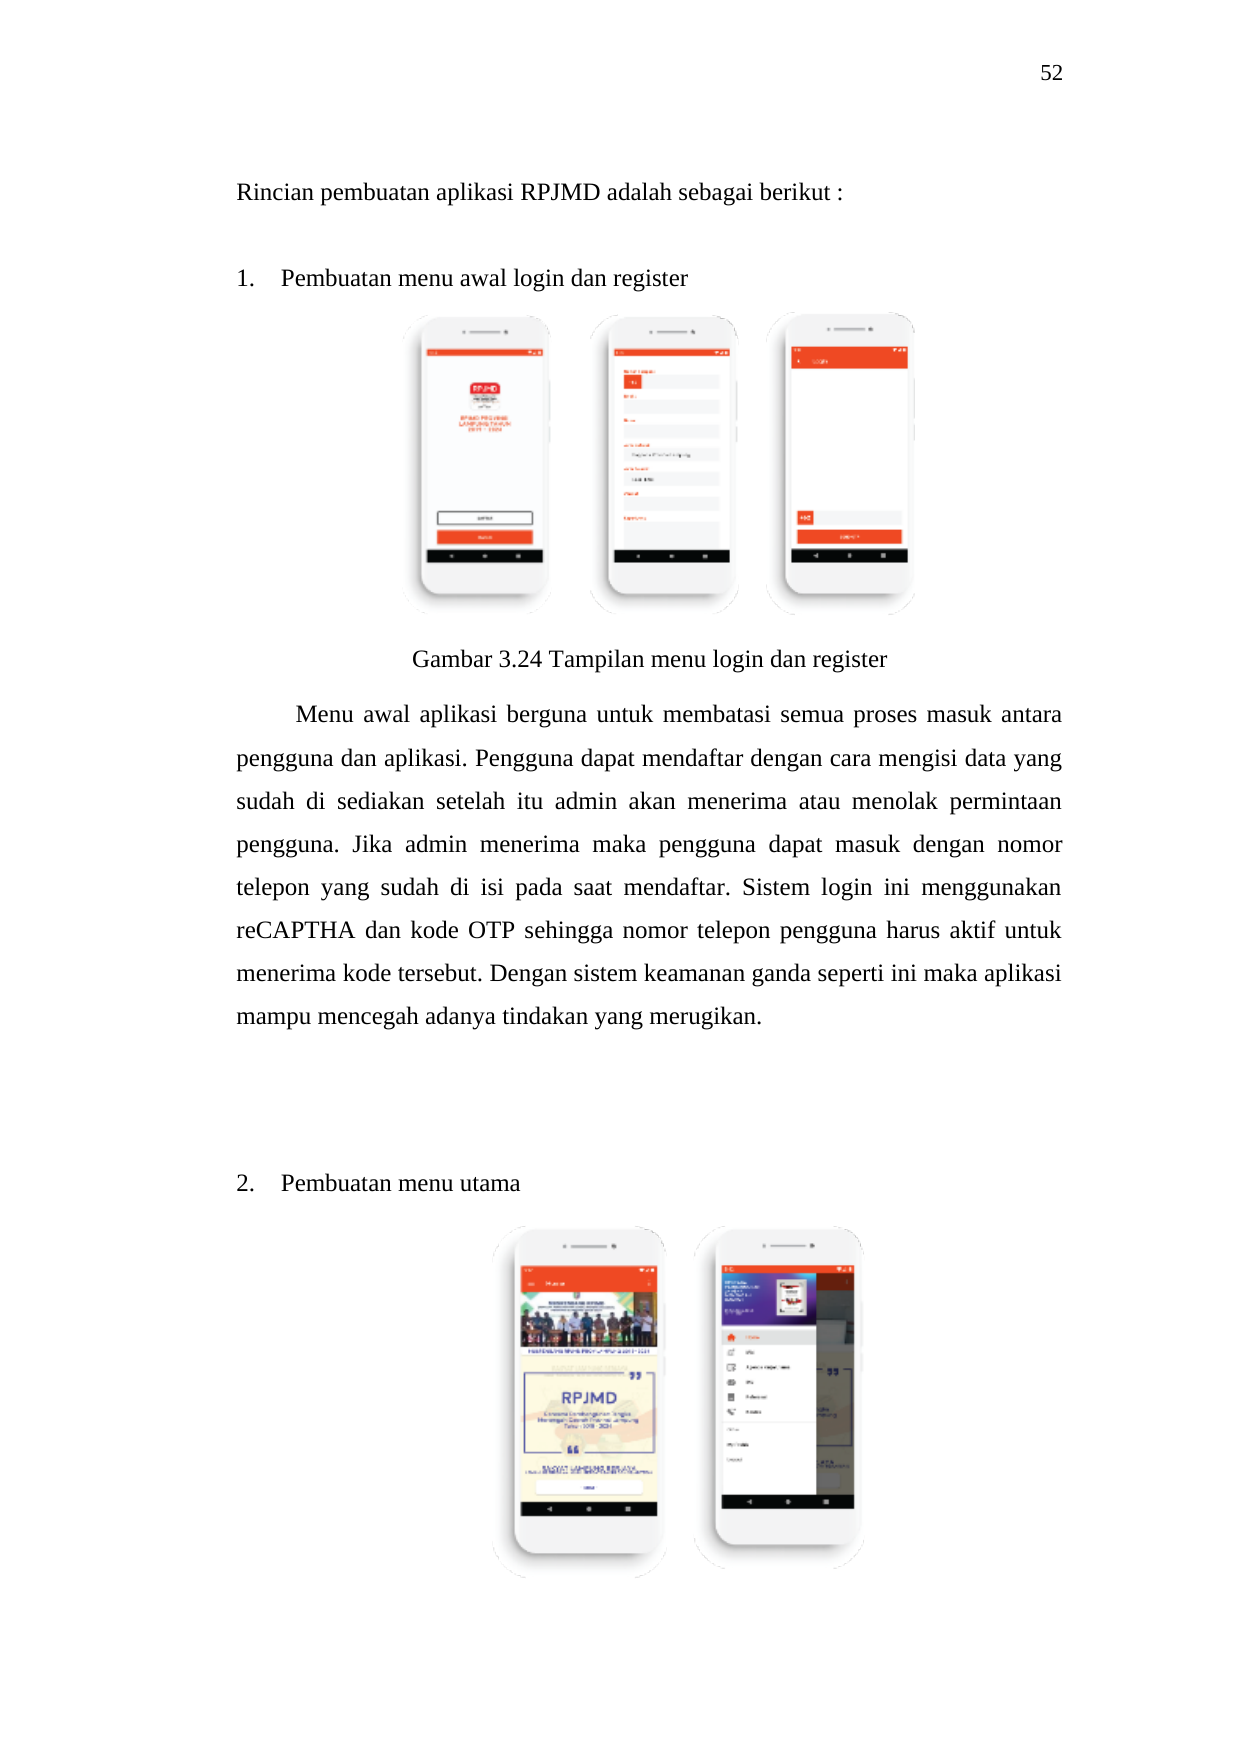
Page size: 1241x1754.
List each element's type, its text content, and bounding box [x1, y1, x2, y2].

picture [765, 312, 914, 612]
list Pembuatan menu utama [236, 1168, 1063, 1197]
picture [692, 1225, 864, 1566]
text Menu awal aplikasi berguna untuk membatasi semua proses masuk antara pengguna dan aplikasi. Pengguna dapat mendaftar dengan cara mengisi data yang sudah di sediakan setelah itu admin akan menerima atau menolak permintaan pengguna. Jika admin menerima maka pengguna dapat masuk dengan nomor telepon yang sudah di isi pada saat mendaftar. Sistem login ini menggunakan reCAPTHA dan kode OTP sehingga nomor telepon pengguna harus aktif untuk menerima kode tersebut. Dengan sistem keamanan ganda seperti ini maka aplikasi mampu mencegah adanya tindakan yang merugikan. [236, 699, 1063, 1030]
list Pembuatan menu awal login dan register [236, 263, 1063, 292]
picture [491, 1225, 667, 1576]
text Gambar 3.24 Tampilan menu login dan register [236, 644, 1063, 673]
picture [588, 314, 738, 612]
text Rincian pembuatan aplikasi RPJMD adalah sebagai berikut : [236, 177, 1063, 206]
picture [401, 314, 551, 611]
